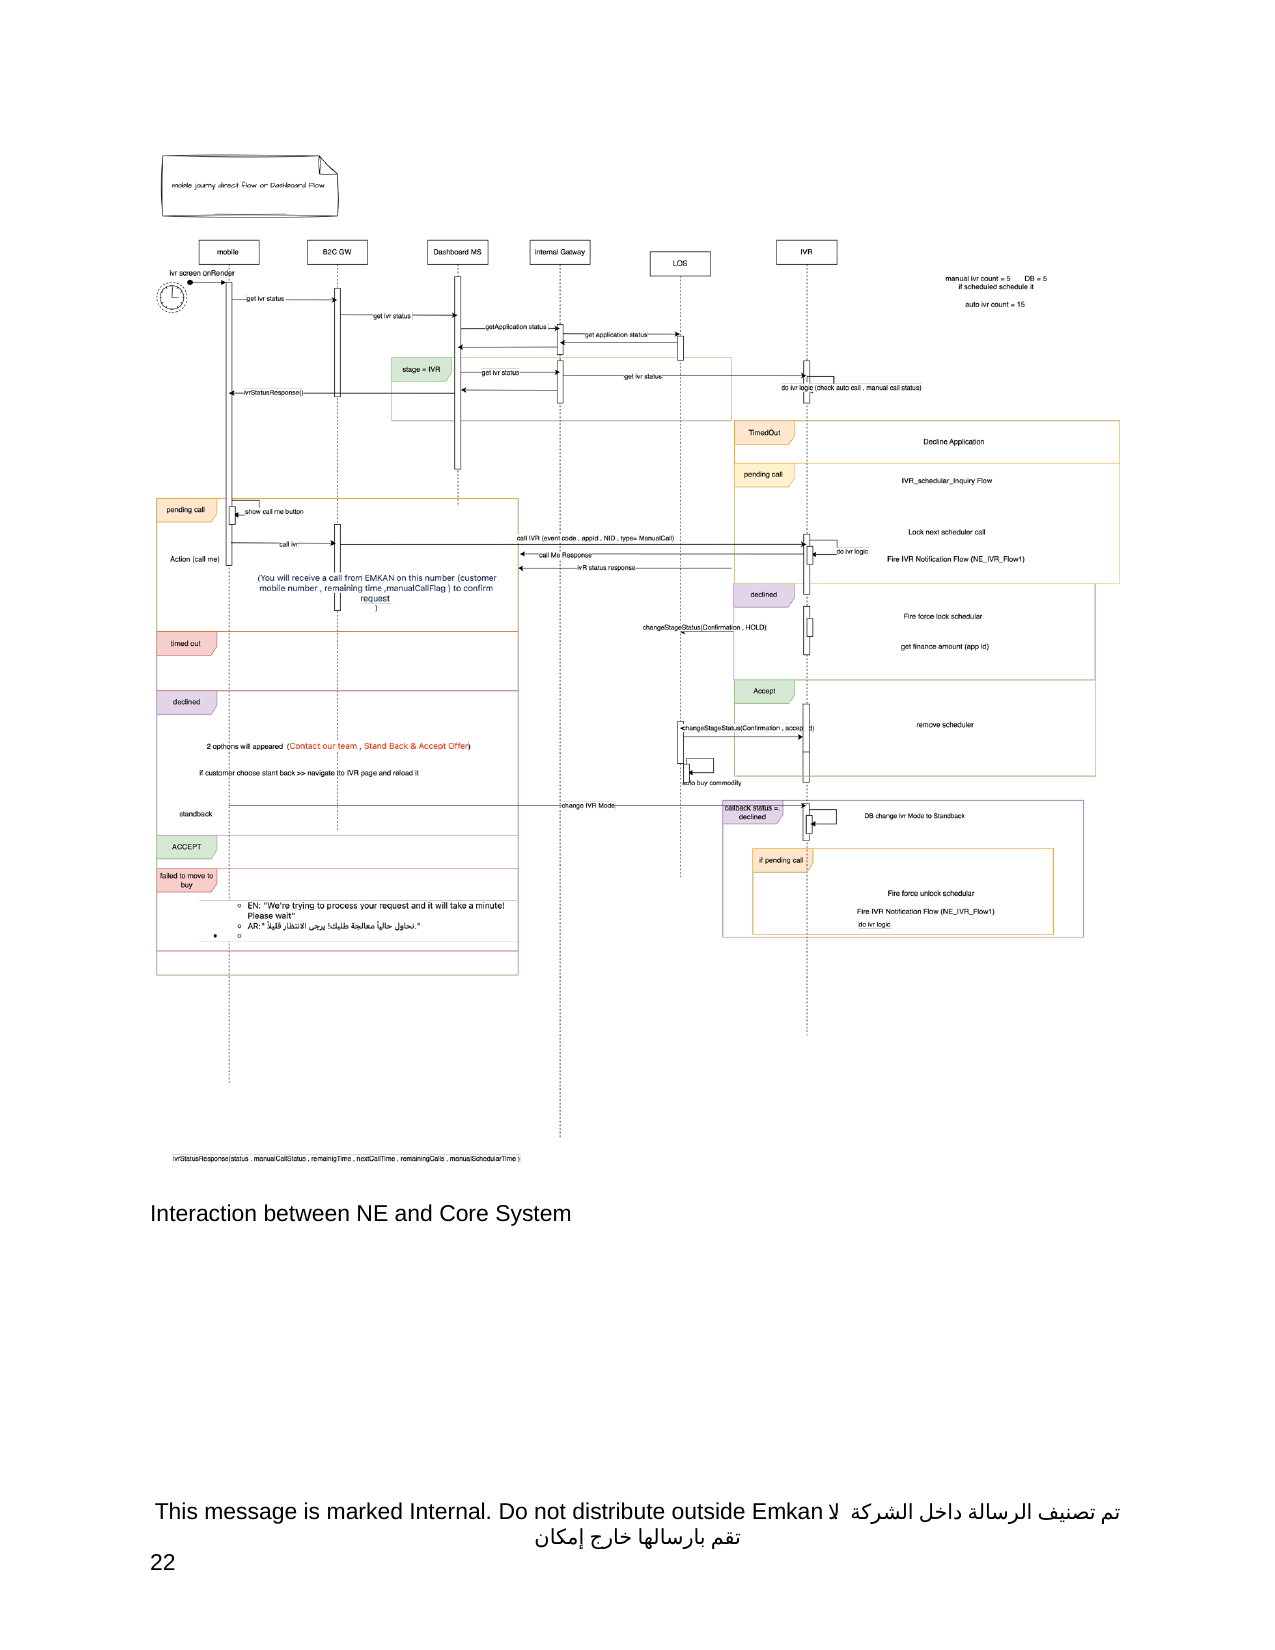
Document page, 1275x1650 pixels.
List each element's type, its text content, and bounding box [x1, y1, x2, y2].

text Interaction between NE and Core System [150, 1199, 1125, 1226]
picture [150, 150, 1125, 1174]
